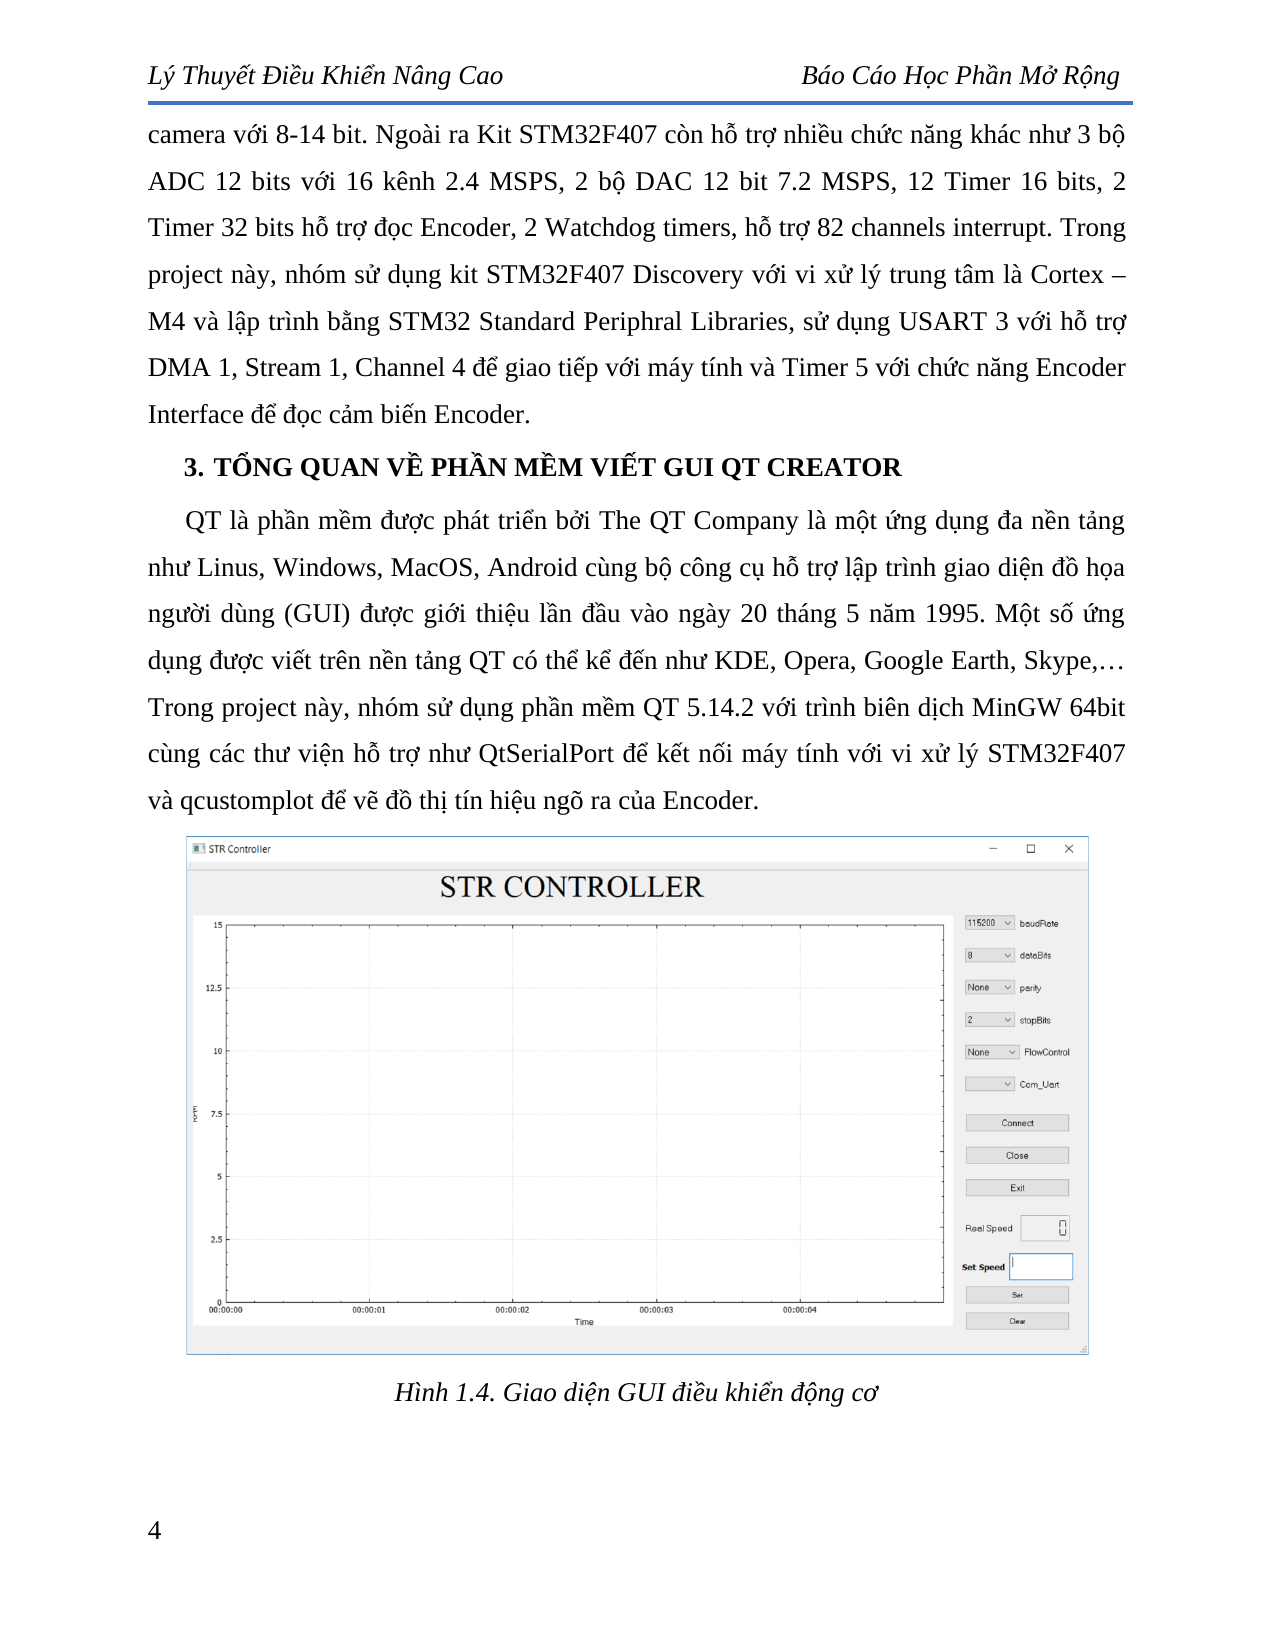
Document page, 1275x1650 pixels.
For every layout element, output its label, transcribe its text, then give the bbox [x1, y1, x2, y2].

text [148, 118, 1127, 429]
picture [186, 836, 1089, 1355]
text Hình 1.4. Giao diện GUI điều khiển động cơ [148, 1376, 1127, 1408]
subtitle TỔNG QUAN VỀ PHẦN MỀM VIẾT GUI QT CREATOR [184, 451, 1127, 482]
text QT là phần mềm được phát triển bởi The QT Company là một ứng dụng đa nền tảng như Linus, Windows, MacOS, Android cùng bộ công cụ hỗ trợ lập trình giao diện đồ họa người dùng (GUI) được giới thiệu lần đầu vào ngày 20 tháng 5 năm 1995. Một số ứng dụng được viết trên nền tảng QT có thể kể đến như KDE, Opera, Google Earth, Skype,…Trong project này, nhóm sử dụng phần mềm QT 5.14.2 với trình biên dịch MinGW 64bit cùng các thư viện hỗ trợ như QtSerialPort để kết nối máy tính với vi xử lý STM32F407 và qcustomplot để vẽ đồ thị tín hiệu ngõ ra của Encoder. [148, 504, 1127, 815]
